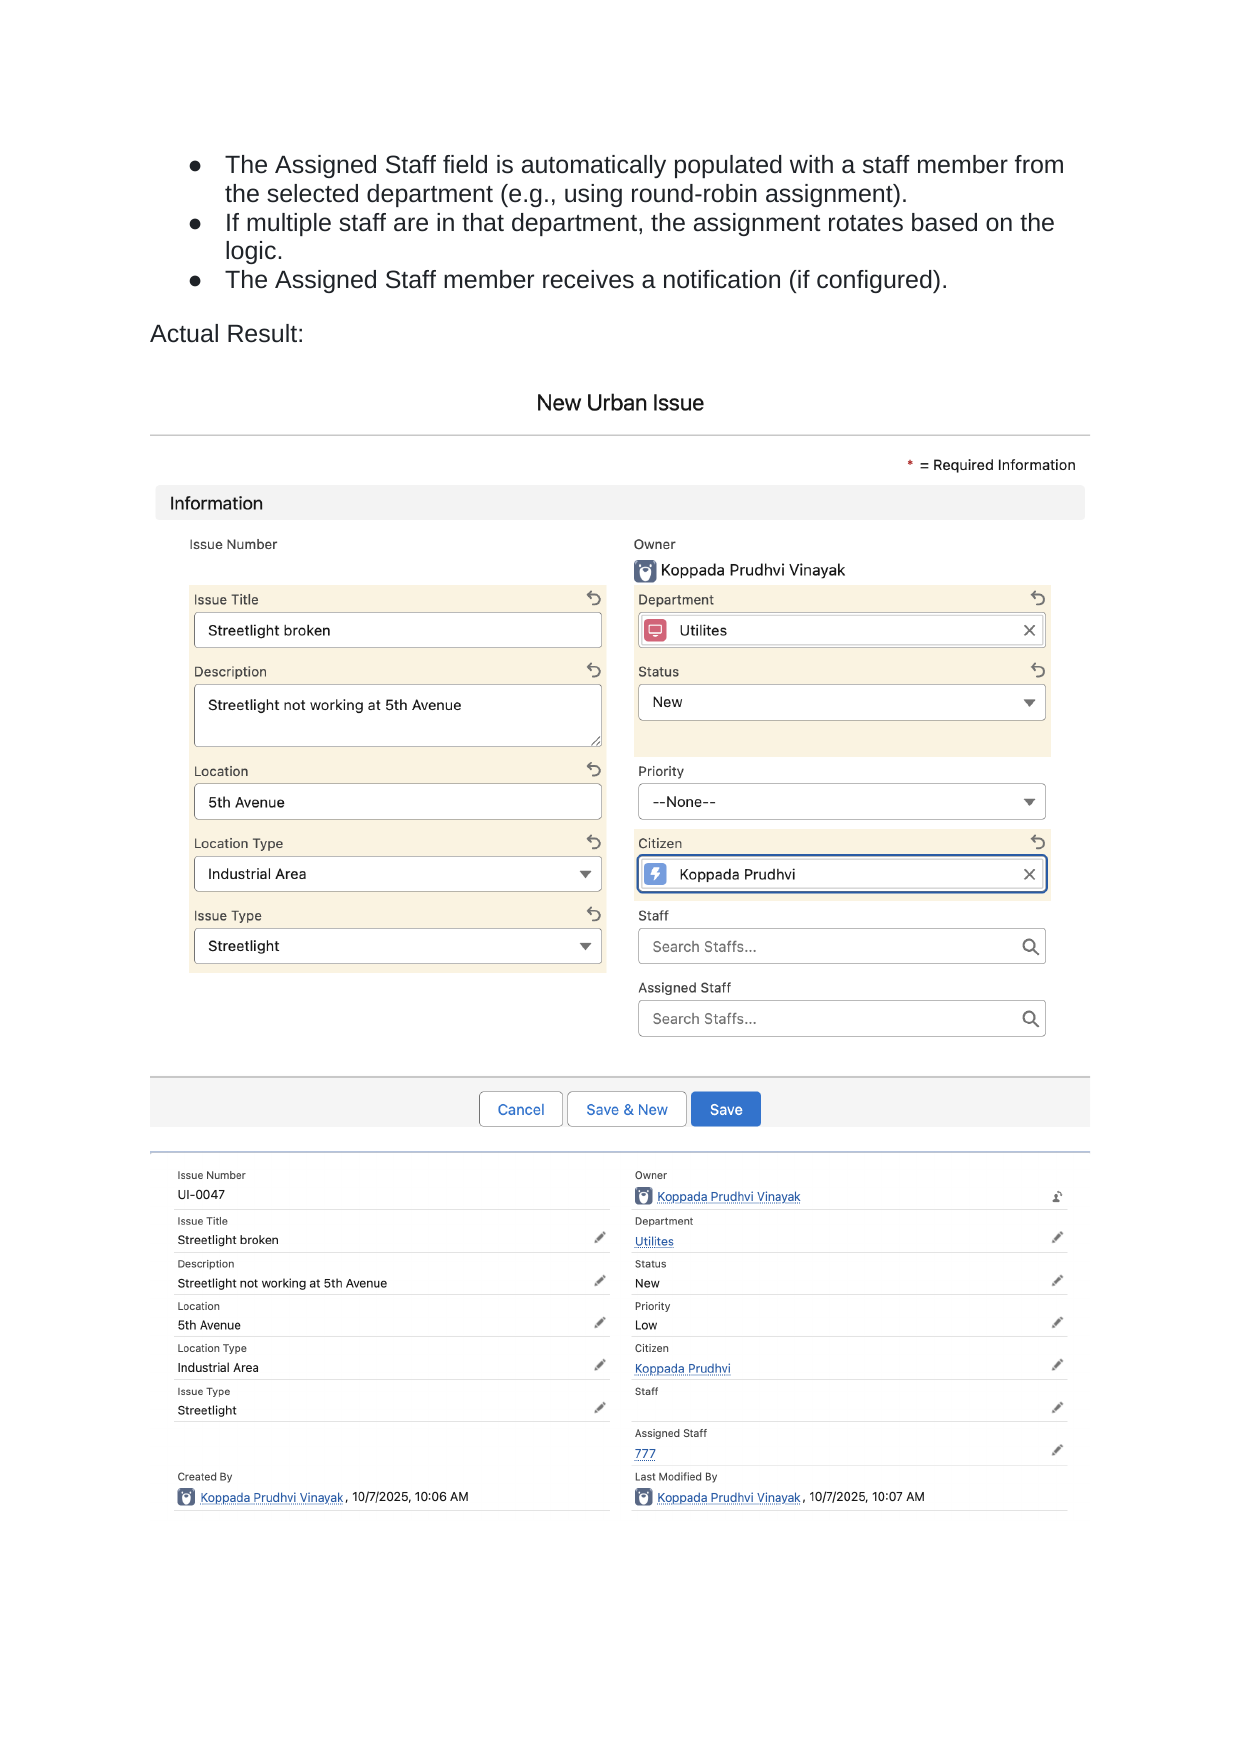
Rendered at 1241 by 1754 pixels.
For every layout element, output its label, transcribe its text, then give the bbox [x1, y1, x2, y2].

text Actual Result: [150, 319, 1090, 347]
picture [150, 1151, 1091, 1521]
list If multiple staff are in that department, the assignment rotates based on the logic. [187, 207, 1090, 265]
list The Assigned Staff field is automatically populated with a staff member from the selected department (e.g., using round-robin assignment). [187, 150, 1090, 207]
picture [150, 372, 1091, 1127]
list The Assigned Staff member receives a notification (if configured). [187, 265, 1090, 294]
